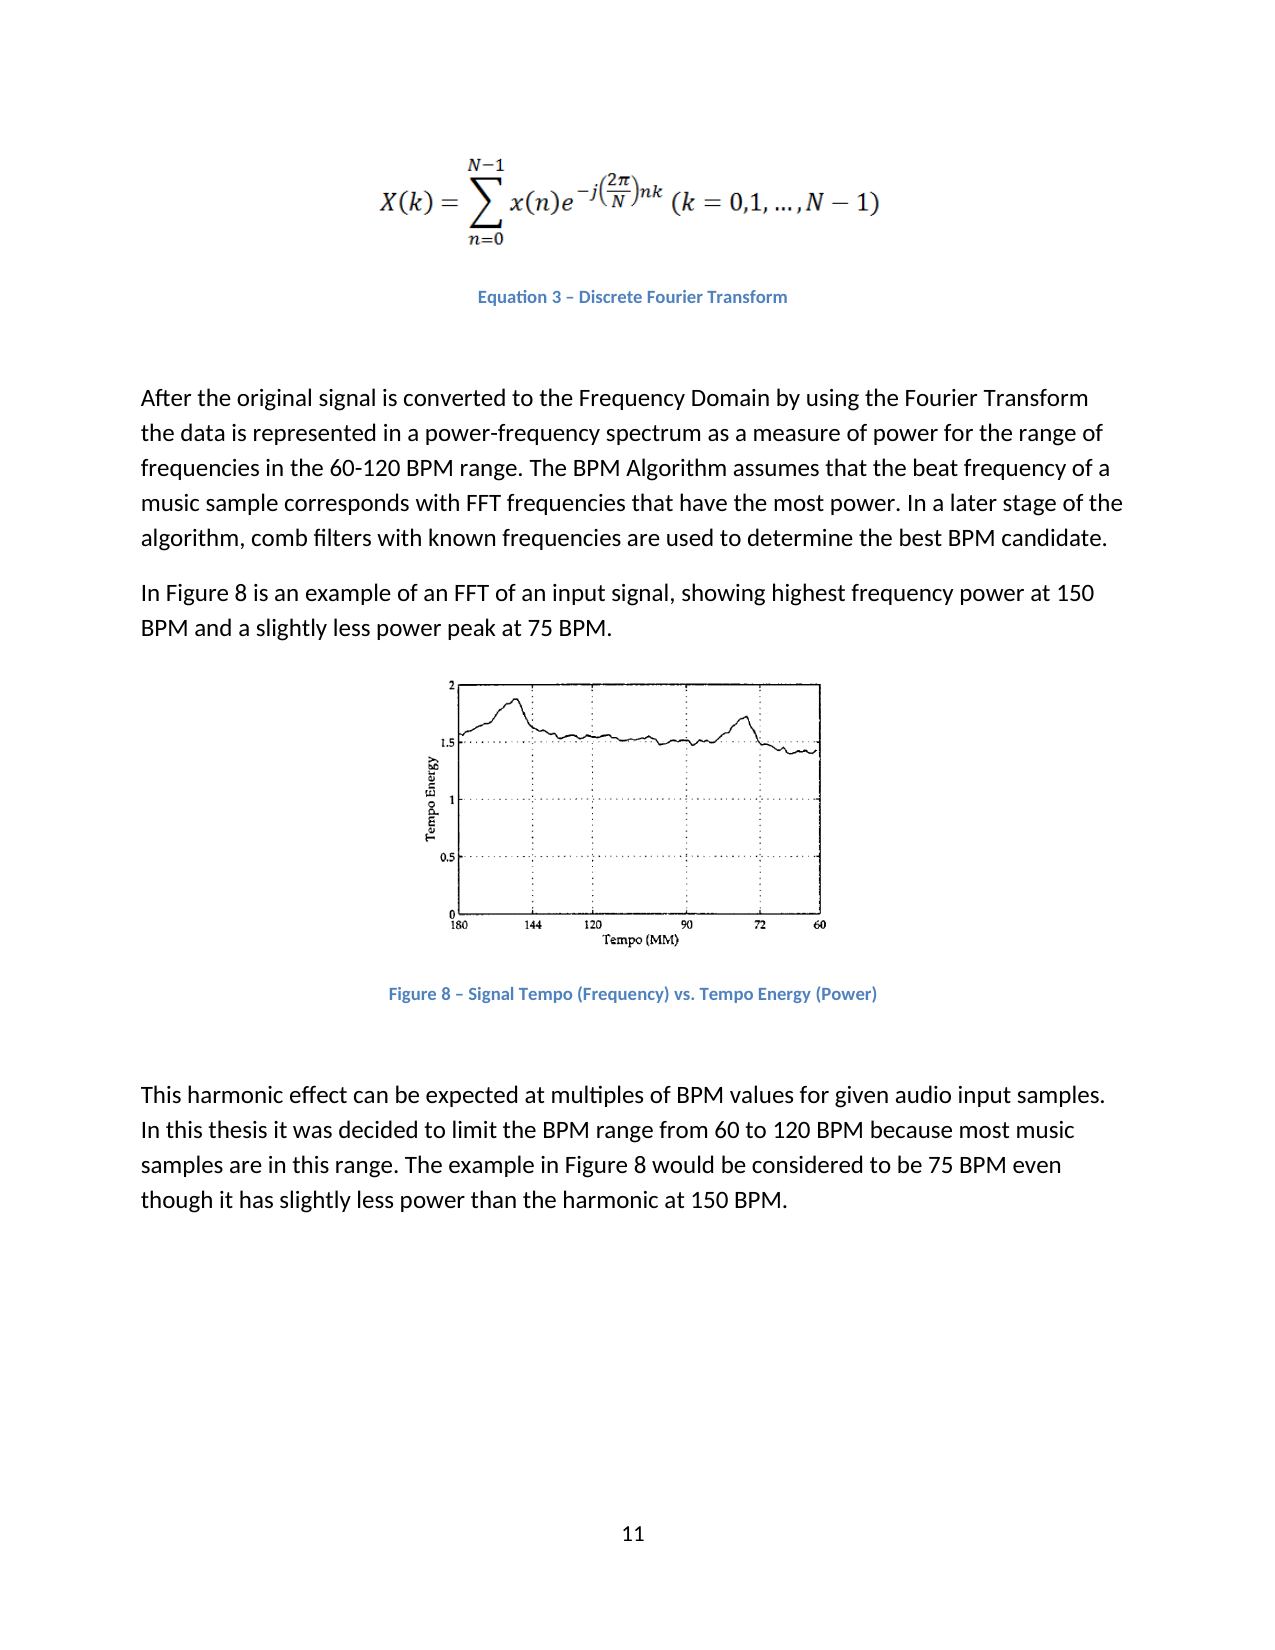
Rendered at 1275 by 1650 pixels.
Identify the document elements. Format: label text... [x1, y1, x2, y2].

text After the original signal is converted to the Frequency Domain by using the Fourier Transform the data is represented in a power-frequency spectrum as a measure of power for the range of frequencies in the 60-120 BPM range. The BPM Algorithm assumes that the beat frequency of a music sample corresponds with FFT frequencies that have the most power. In a later stage of the algorithm, comb filters with known frequencies are used to determine the best BPM candidate. [141, 382, 1125, 552]
text This harmonic effect can be expected at multiples of BPM values for given audio input samples. In this thesis it was decided to limit the BPM range from 60 to 120 BPM because most music samples are in this range. The example in Figure 8 would be considered to be 75 BPM even though it has slightly less power than the harmonic at 150 BPM. [141, 1079, 1125, 1214]
picture [368, 150, 897, 260]
text Figure – Signal Tempo (Frequency) vs. Tempo Energy (Power) [141, 982, 1125, 1005]
text In Figure 8 is an example of an FFT of an input signal, showing highest frequency power at 150 BPM and a slightly less power peak at 75 BPM. [141, 577, 1125, 643]
picture [410, 668, 855, 957]
text Equation – Discrete Fourier Transform [141, 285, 1125, 308]
